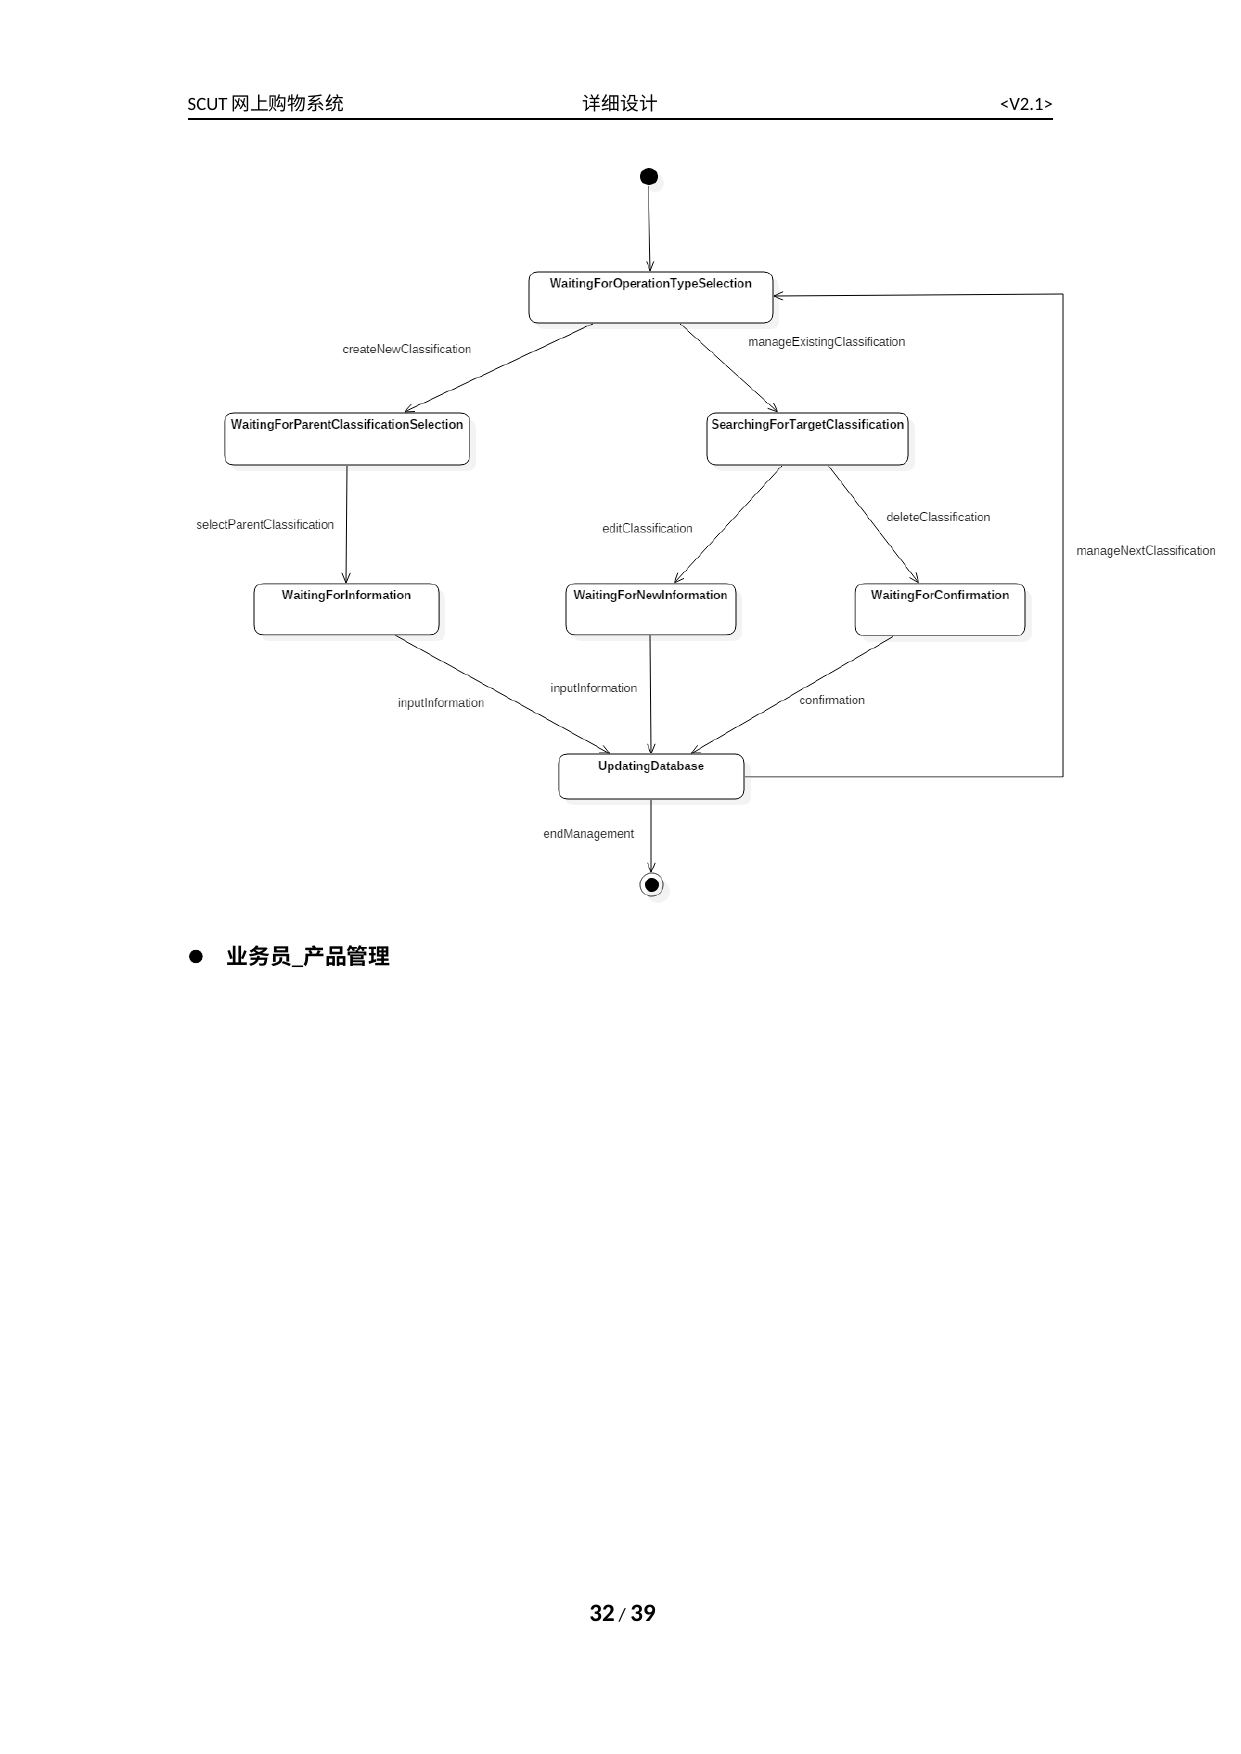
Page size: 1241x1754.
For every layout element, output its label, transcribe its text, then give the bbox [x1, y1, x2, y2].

list 业务员_产品管理 [187, 938, 1053, 971]
picture [187, 158, 1241, 933]
